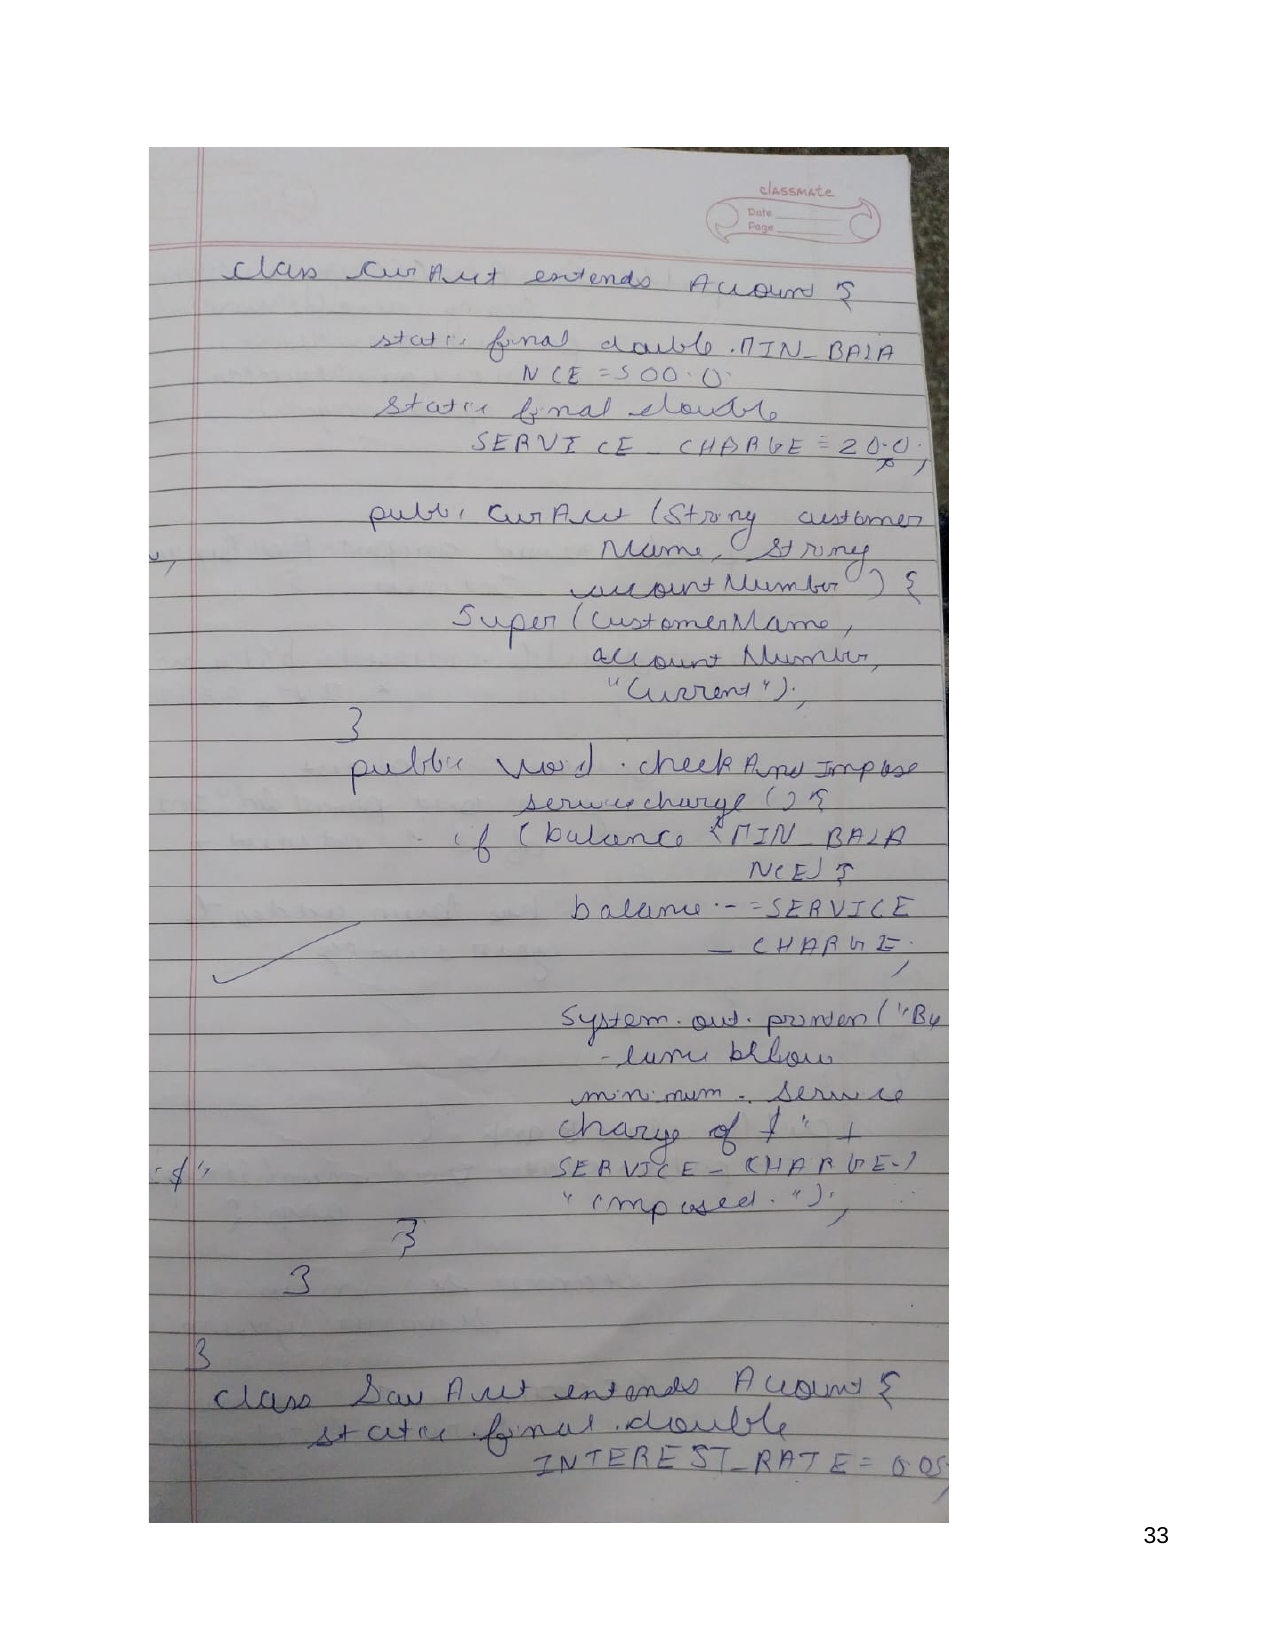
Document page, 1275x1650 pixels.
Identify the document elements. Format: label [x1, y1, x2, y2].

picture [148, 147, 949, 1523]
